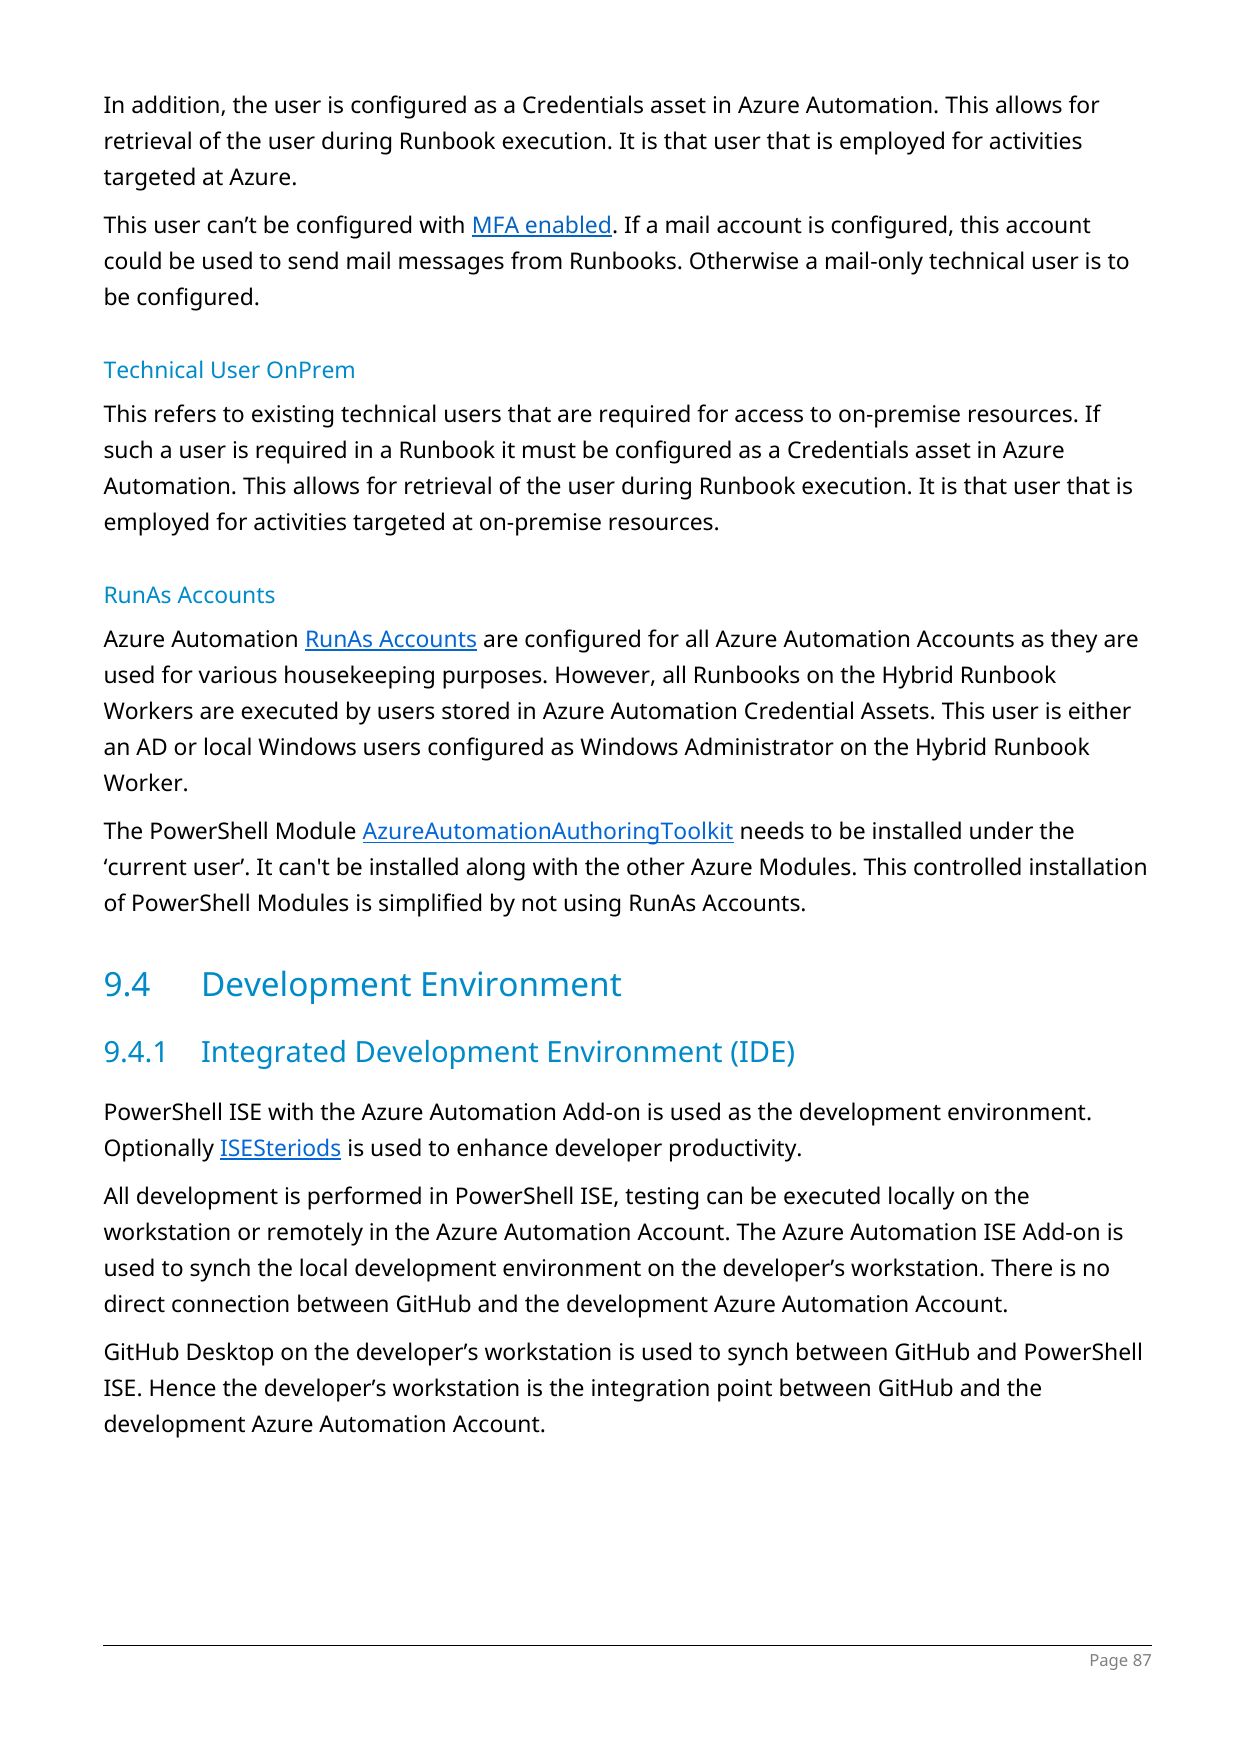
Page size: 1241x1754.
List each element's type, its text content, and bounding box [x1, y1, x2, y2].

text The PowerShell Module AzureAutomationAuthoringToolkit needs to be installed under the ‘current user’. It can't be installed along with the other Azure Modules. This controlled installation of PowerShell Modules is simplified by not using RunAs Accounts. [103, 815, 1152, 918]
text In addition, the user is configured as a Credentials asset in Azure Automation. This allows for retrieval of the user during Runbook execution. It is that user that is employed for activities targeted at Azure. [103, 89, 1152, 192]
text All development is performed in PowerShell ISE, testing can be executed locally on the workstation or remotely in the Azure Automation Account. The Azure Automation ISE Add-on is used to synch the local development environment on the developer’s workstation. There is no direct connection between GitHub and the development Azure Automation Account. [103, 1180, 1152, 1319]
subtitle Technical User OnPrem [103, 354, 1152, 386]
subtitle RunAs Accounts [103, 579, 1152, 611]
text Azure Automation RunAs Accounts are configured for all Azure Automation Accounts as they are used for various housekeeping purposes. However, all Runbooks on the Hybrid Runbook Workers are executed by users stored in Azure Automation Credential Assets. This user is either an AD or local Windows users configured as Windows Administrator on the Hybrid Runbook Worker. [103, 623, 1152, 798]
text This refers to existing technical users that are required for access to on-premise resources. If such a user is required in a Runbook it must be configured as a Credentials asset in Azure Automation. This allows for retrieval of the user during Runbook execution. It is that user that is employed for activities targeted at on-premise resources. [103, 398, 1152, 537]
text This user can’t be configured with MFA enabled. If a mail account is configured, this account could be used to send mail messages from Runbooks. Otherwise a mail-only technical user is to be configured. [103, 209, 1152, 312]
text PowerShell ISE with the Azure Automation Add-on is used as the development environment. Optionally ISESteriods is used to enhance developer productivity. [103, 1096, 1152, 1163]
text GitHub Desktop on the developer’s workstation is used to synch between GitHub and PowerShell ISE. Hence the developer’s workstation is the integration point between GitHub and the development Azure Automation Account. [103, 1336, 1152, 1439]
subtitle Integrated Development Environment (IDE) [103, 1031, 1152, 1071]
subtitle Development Environment [103, 961, 1152, 1006]
